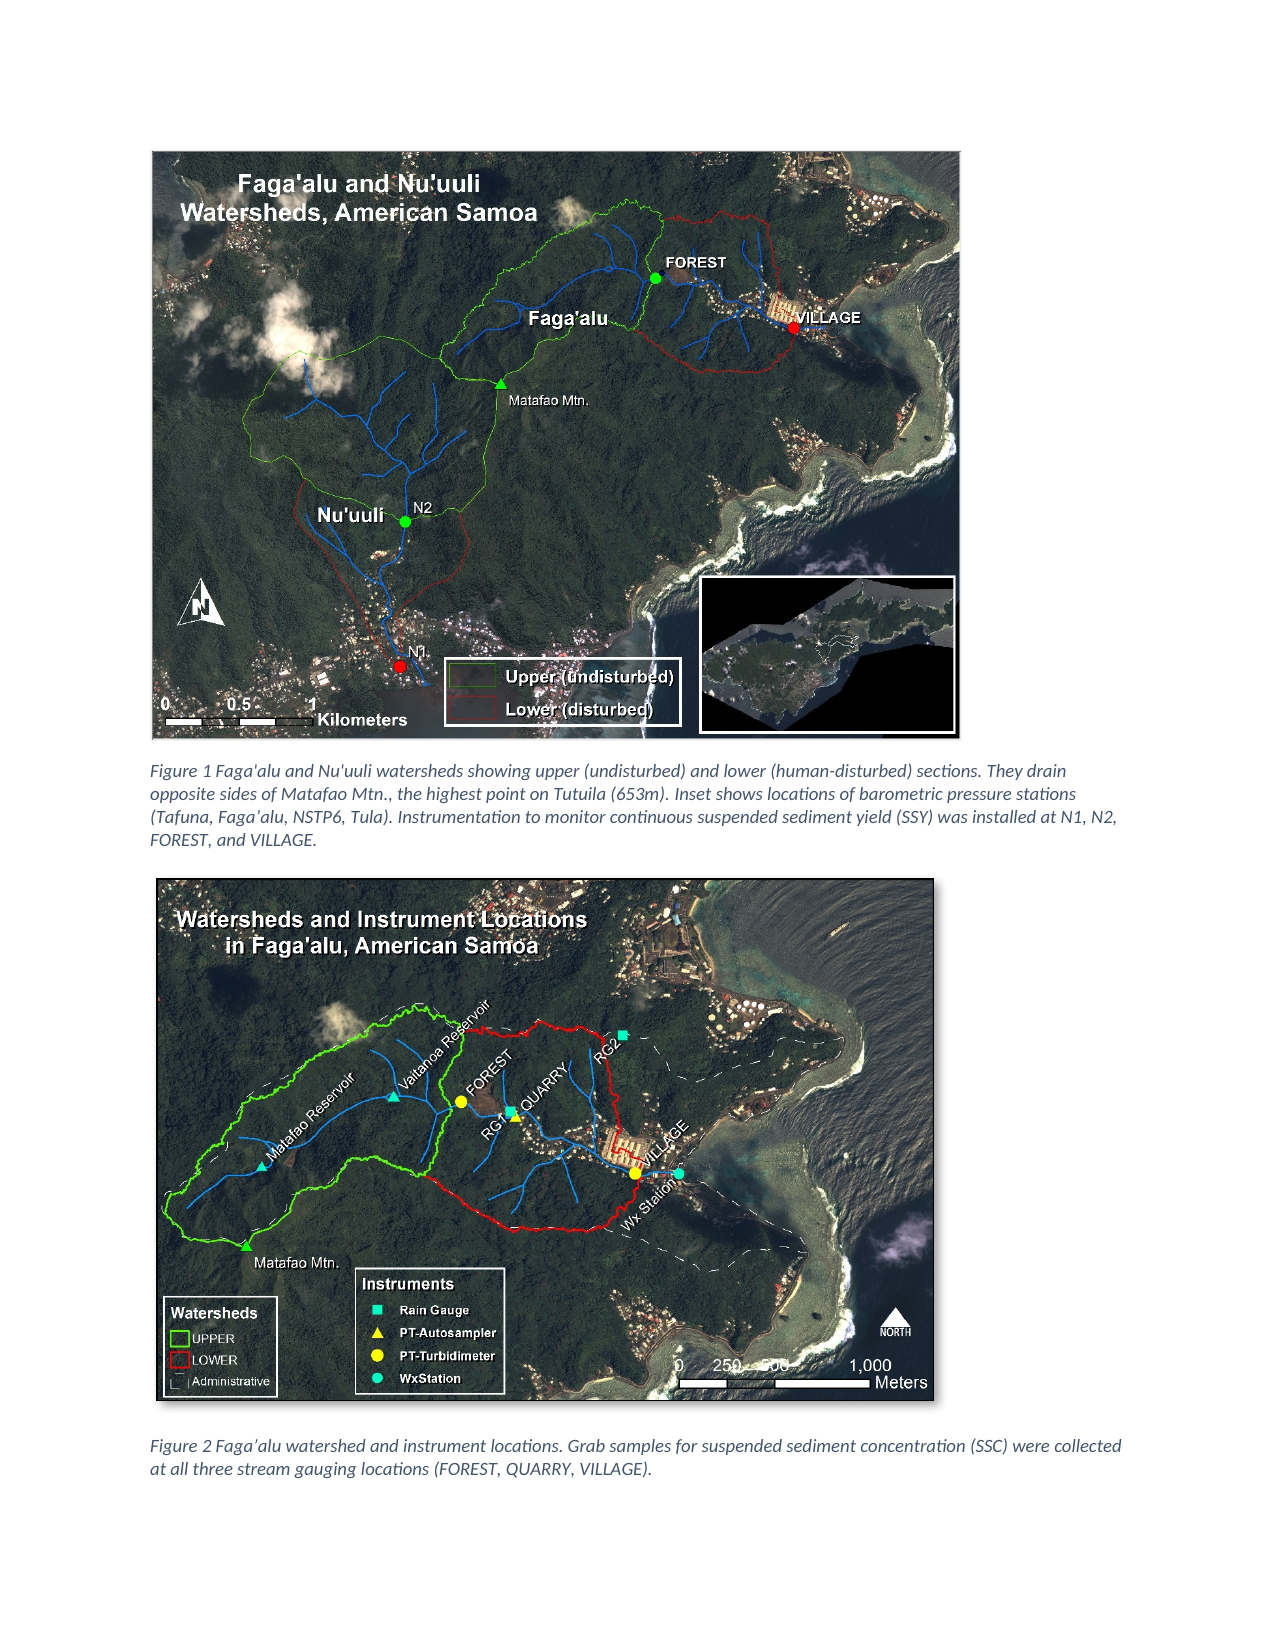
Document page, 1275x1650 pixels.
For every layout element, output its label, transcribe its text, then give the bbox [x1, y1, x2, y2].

picture [150, 150, 962, 741]
picture [156, 878, 934, 1401]
